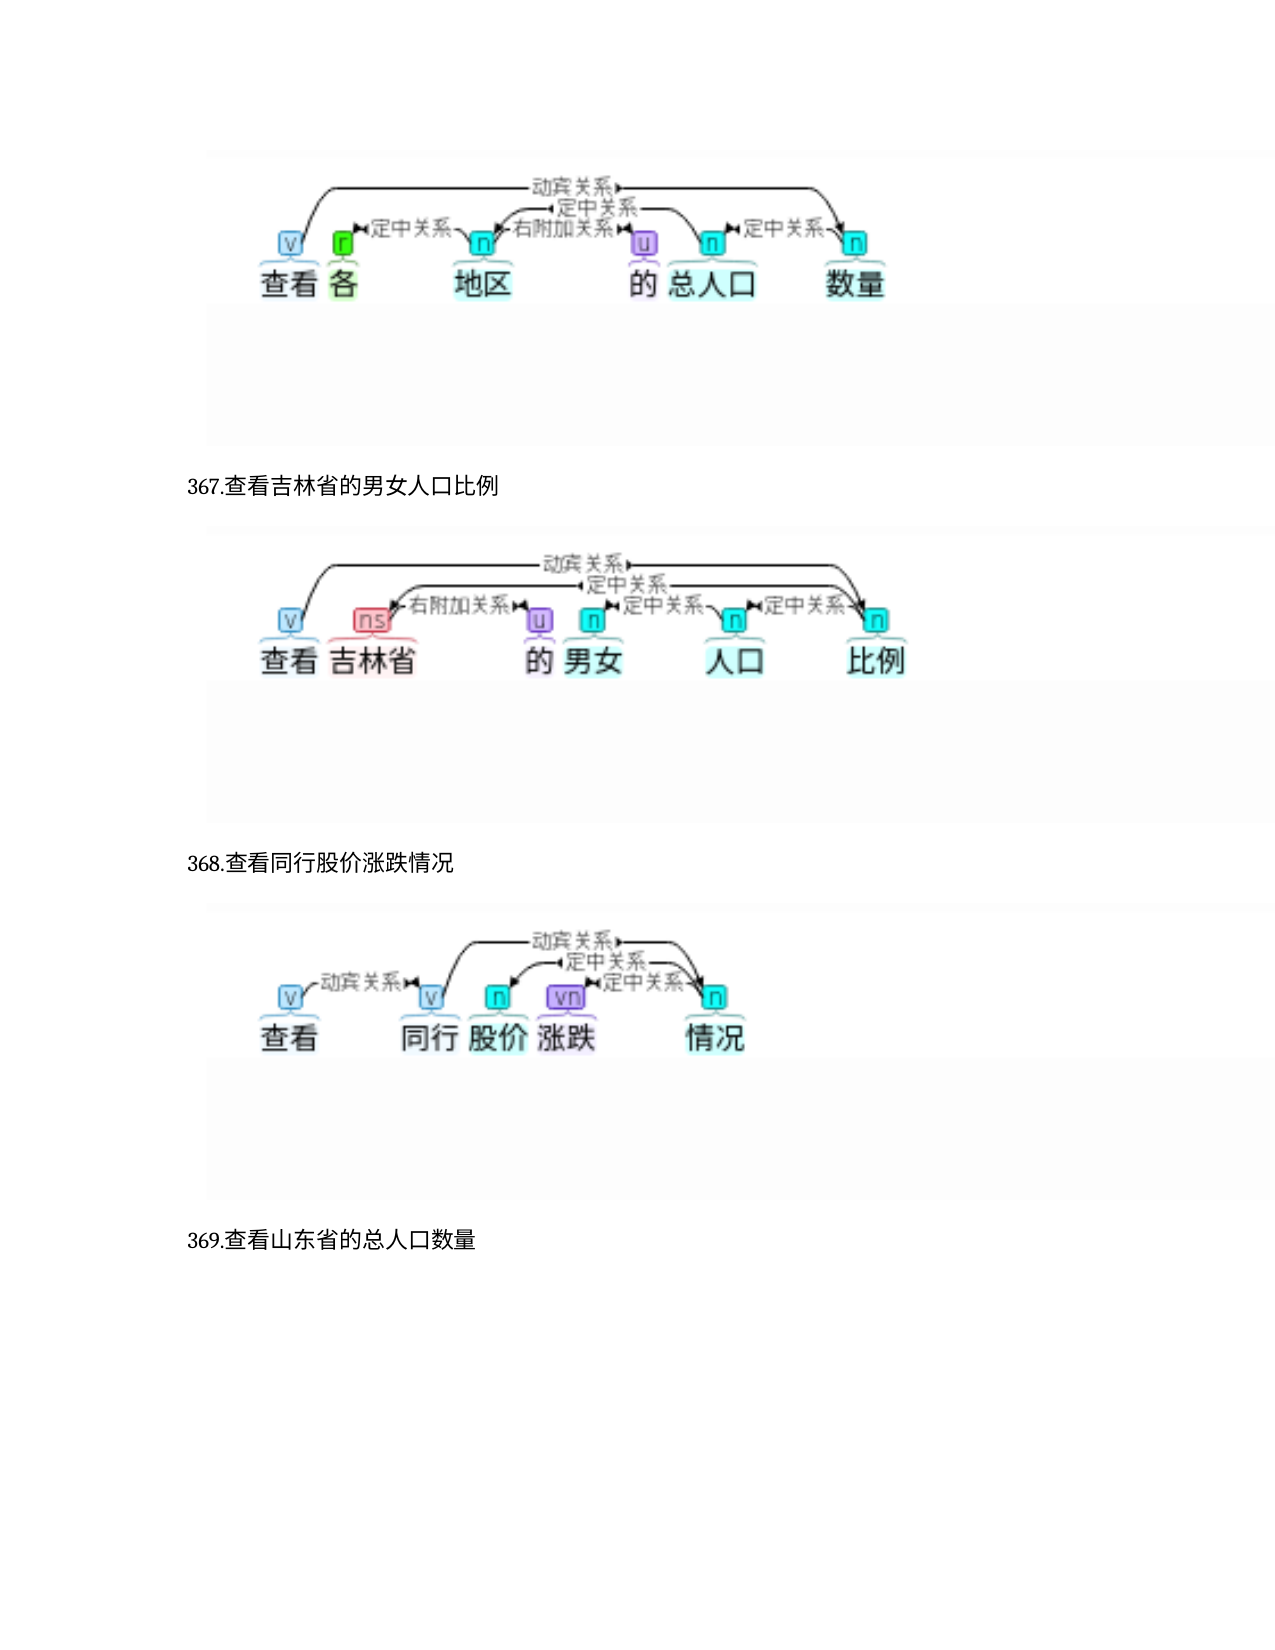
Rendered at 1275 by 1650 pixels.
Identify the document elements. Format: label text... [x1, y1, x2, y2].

picture [206, 526, 1275, 823]
text 369.查看山东省的总人口数量 [187, 1224, 1087, 1255]
picture [206, 903, 1275, 1200]
text 367.查看吉林省的男女人口比例 [187, 470, 1087, 501]
picture [206, 150, 1275, 446]
text 368.查看同行股价涨跌情况 [187, 847, 1087, 878]
